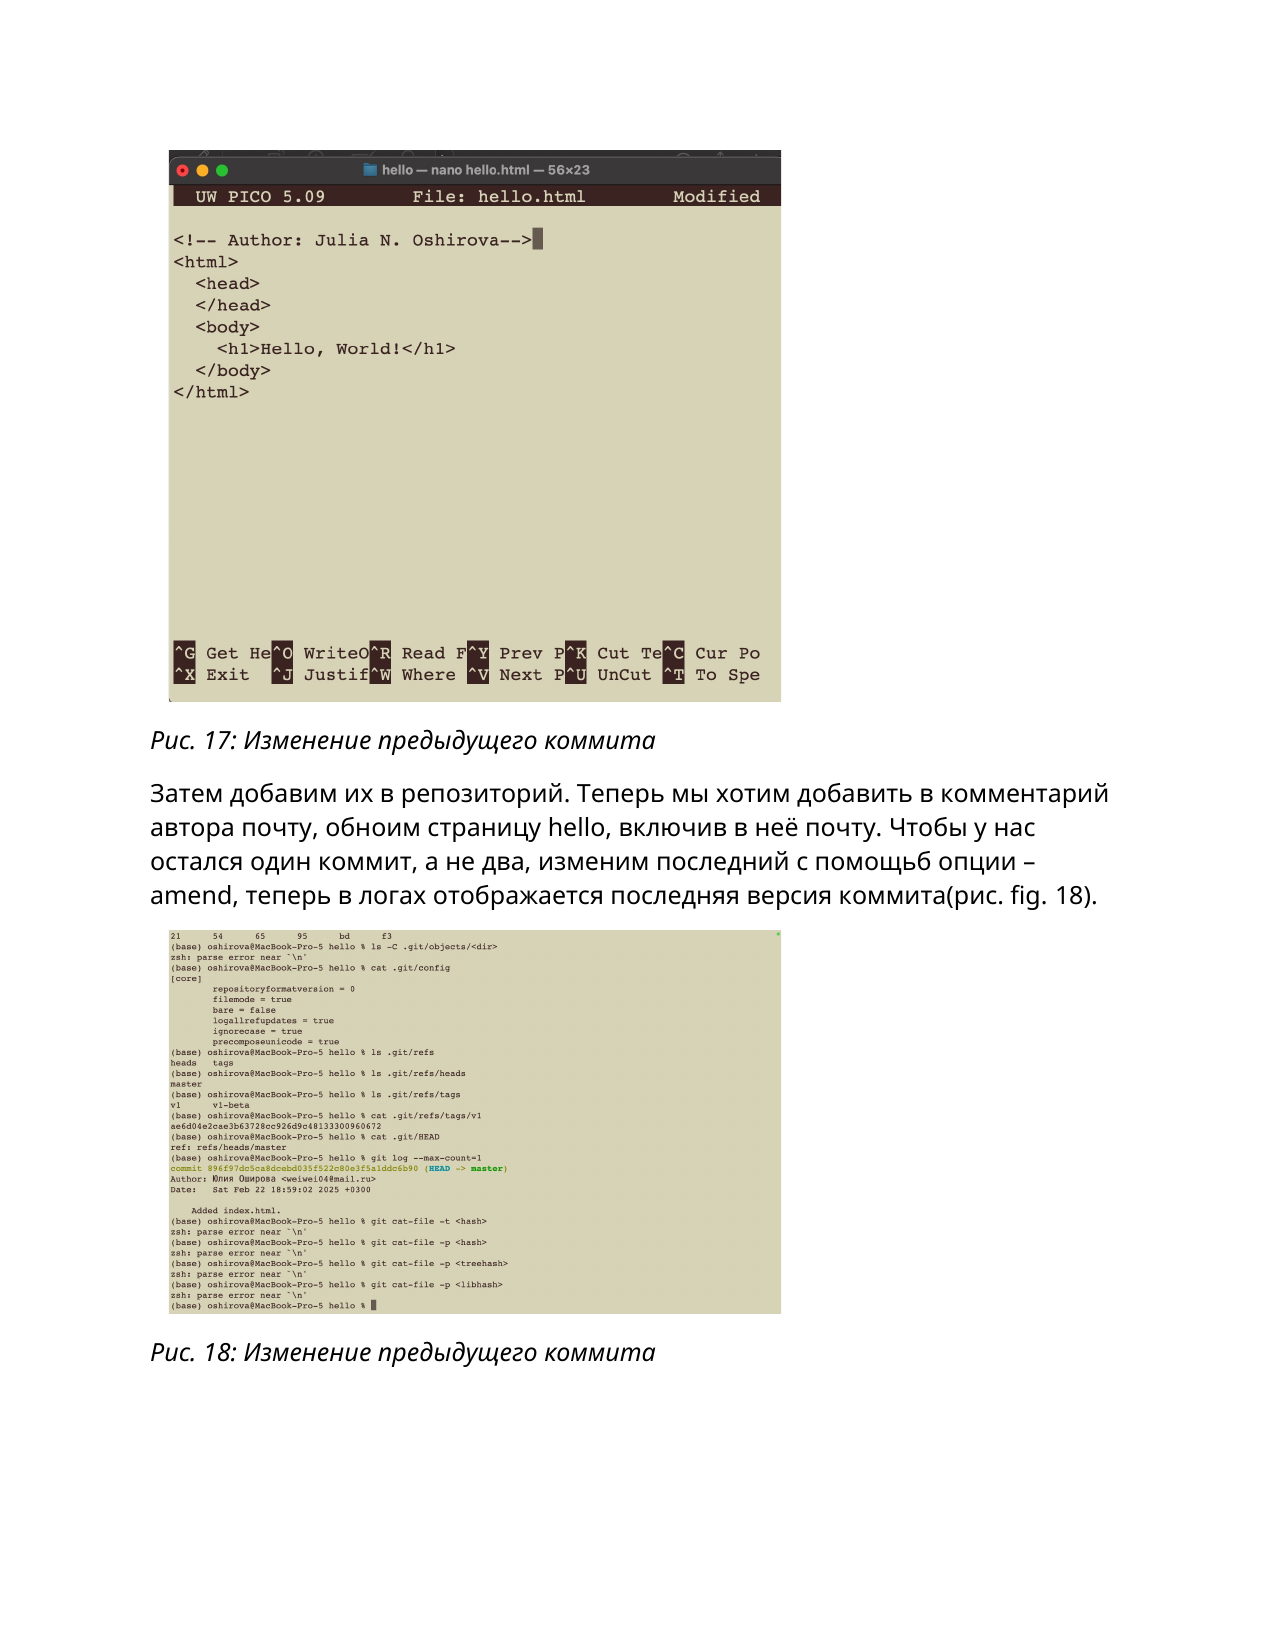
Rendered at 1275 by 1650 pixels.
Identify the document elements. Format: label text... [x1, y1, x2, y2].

text Затем добавим их в репозиторий. Теперь мы хотим добавить в комментарий автора почту, обноим страницу hello, включив в неё почту. Чтобы у нас остался один коммит, а не два, изменим последний с помощьб опции –amend, теперь в логах отображается последняя версия коммита(рис. fig. 18). [150, 776, 1125, 912]
text Рис. 17: Изменение предыдущего коммита [150, 723, 1125, 757]
text Рис. 18: Изменение предыдущего коммита [150, 1334, 1125, 1368]
picture [168, 150, 782, 702]
picture [168, 930, 782, 1314]
